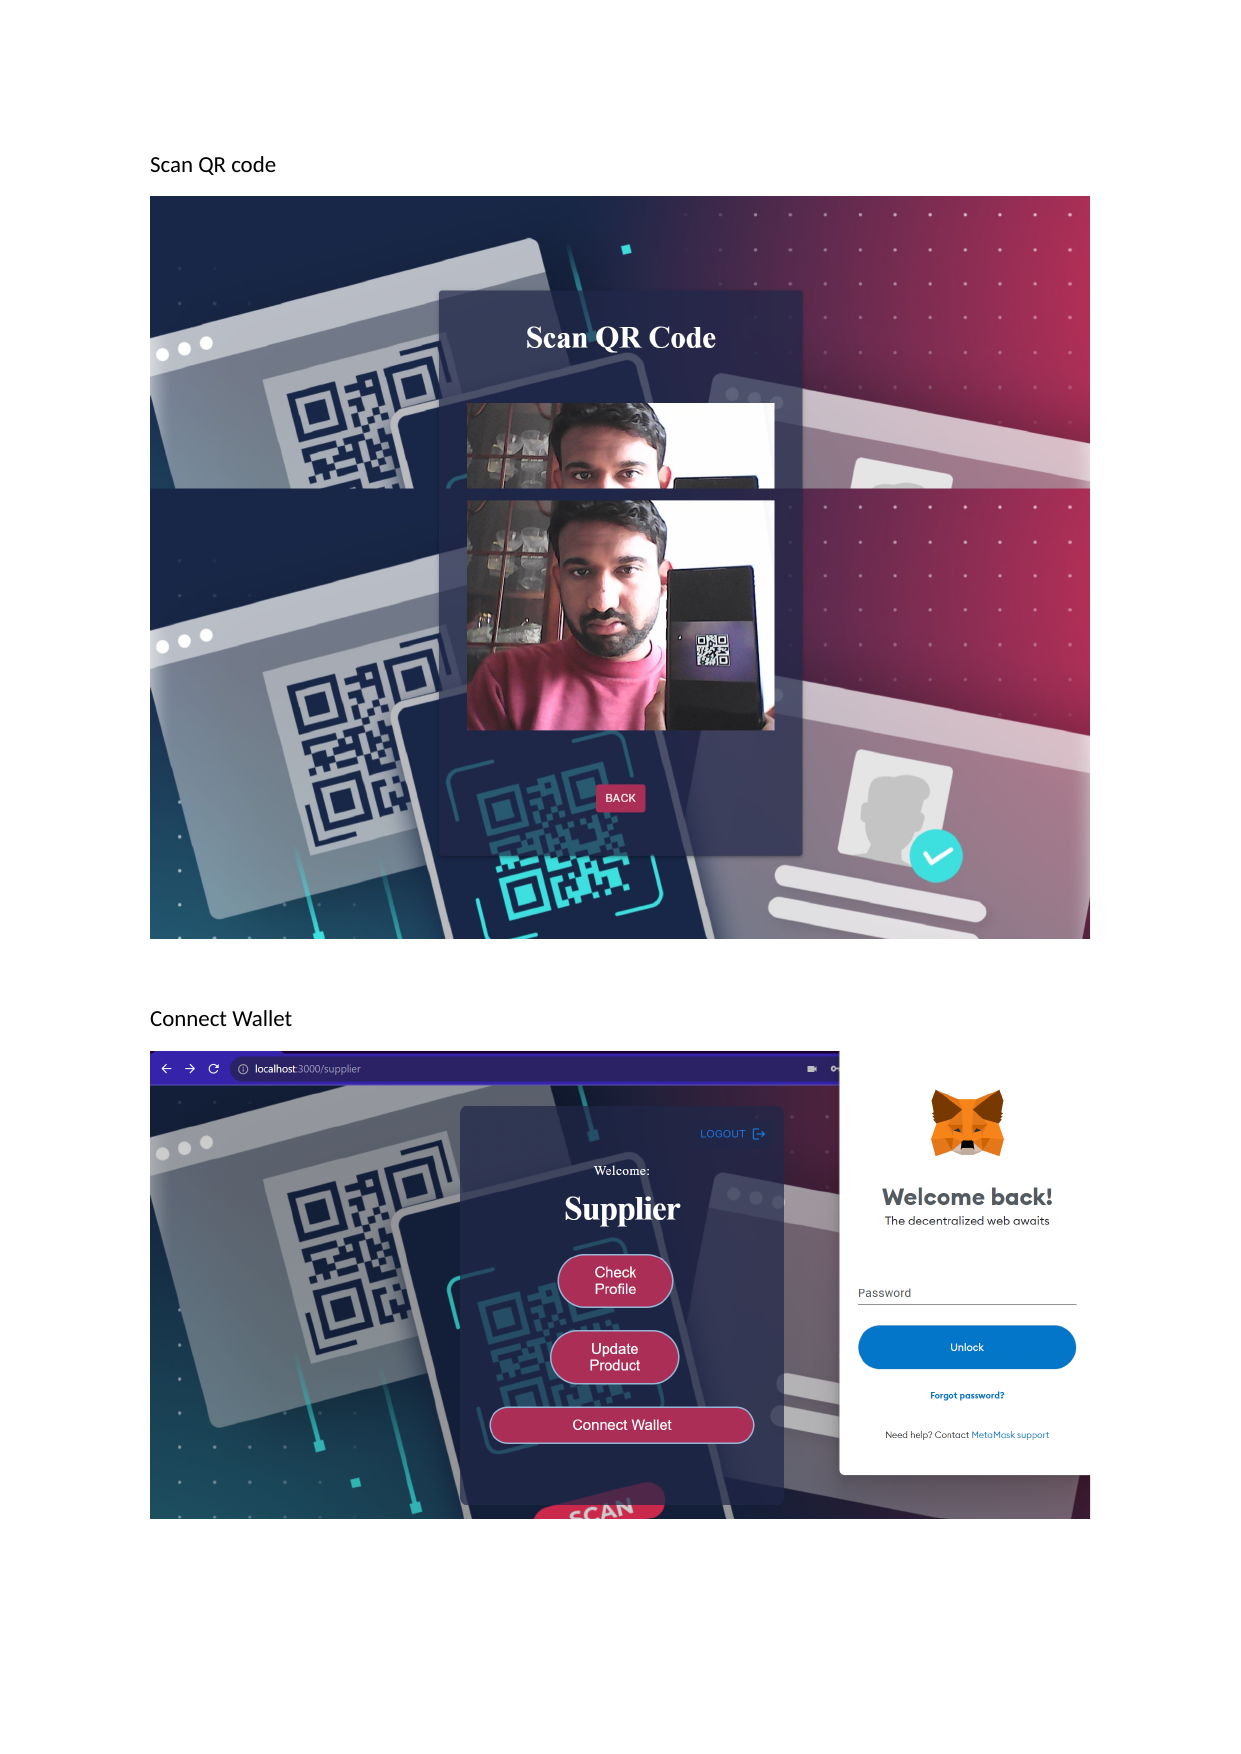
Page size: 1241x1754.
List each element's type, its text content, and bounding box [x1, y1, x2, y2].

picture [150, 196, 1091, 939]
text Connect Wallet [150, 1004, 1090, 1032]
text Scan QR code [150, 150, 1090, 178]
picture [150, 1051, 1091, 1519]
